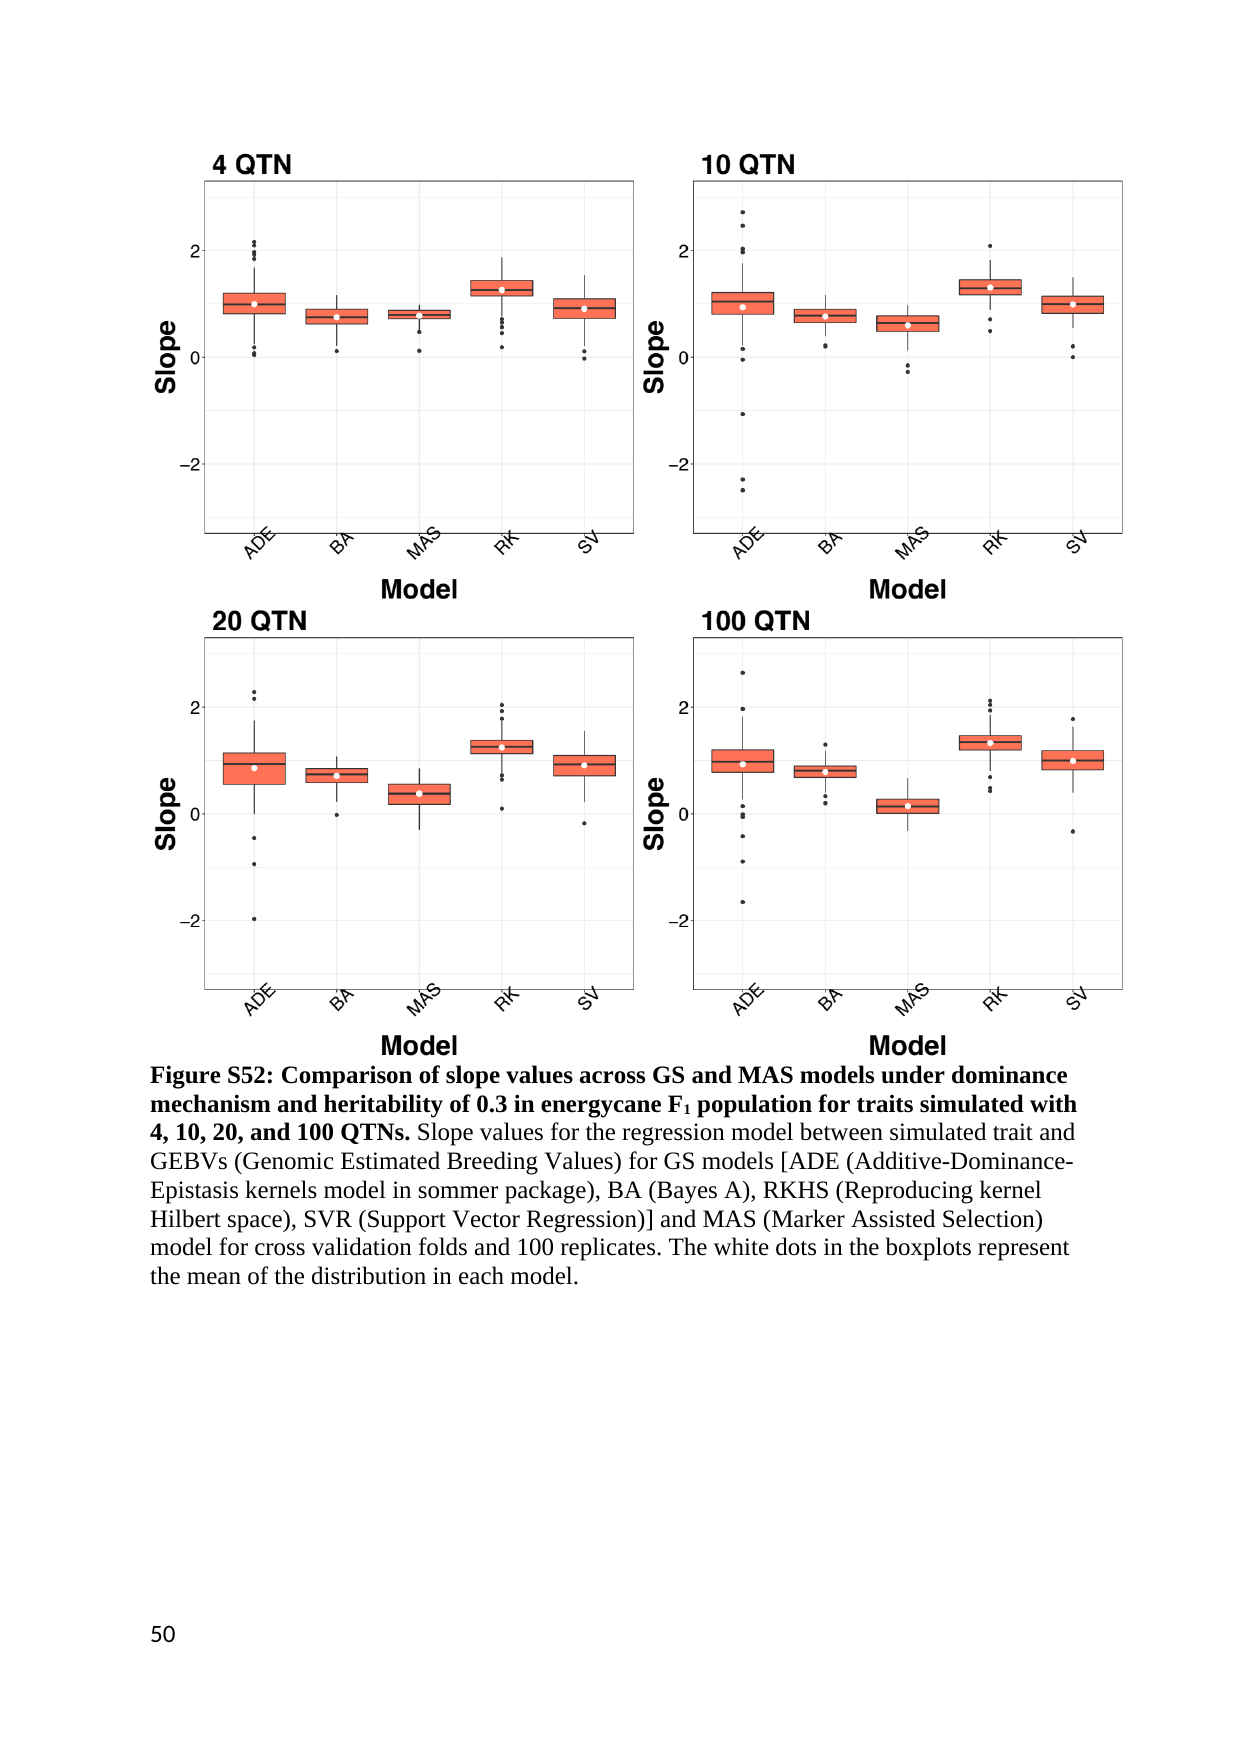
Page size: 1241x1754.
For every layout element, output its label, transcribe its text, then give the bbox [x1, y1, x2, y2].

text Figure S52: Comparison of slope values across GS and MAS models under dominance mechanism and heritability of 0.3 in energycane F1 population for traits simulated with 4, 10, 20, and 100 QTNs. Slope values for the regression model between simulated trait and GEBVs (Genomic Estimated Breeding Values) for GS models [ADE (Additive-Dominance-Epistasis kernels model in sommer package), BA (Bayes A), RKHS (Reproducing kernel Hilbert space), SVR (Support Vector Regression)] and MAS (Marker Assisted Selection) model for cross validation folds and 100 replicates. The white dots in the boxplots represent the mean of the distribution in each model. [150, 1061, 1090, 1290]
